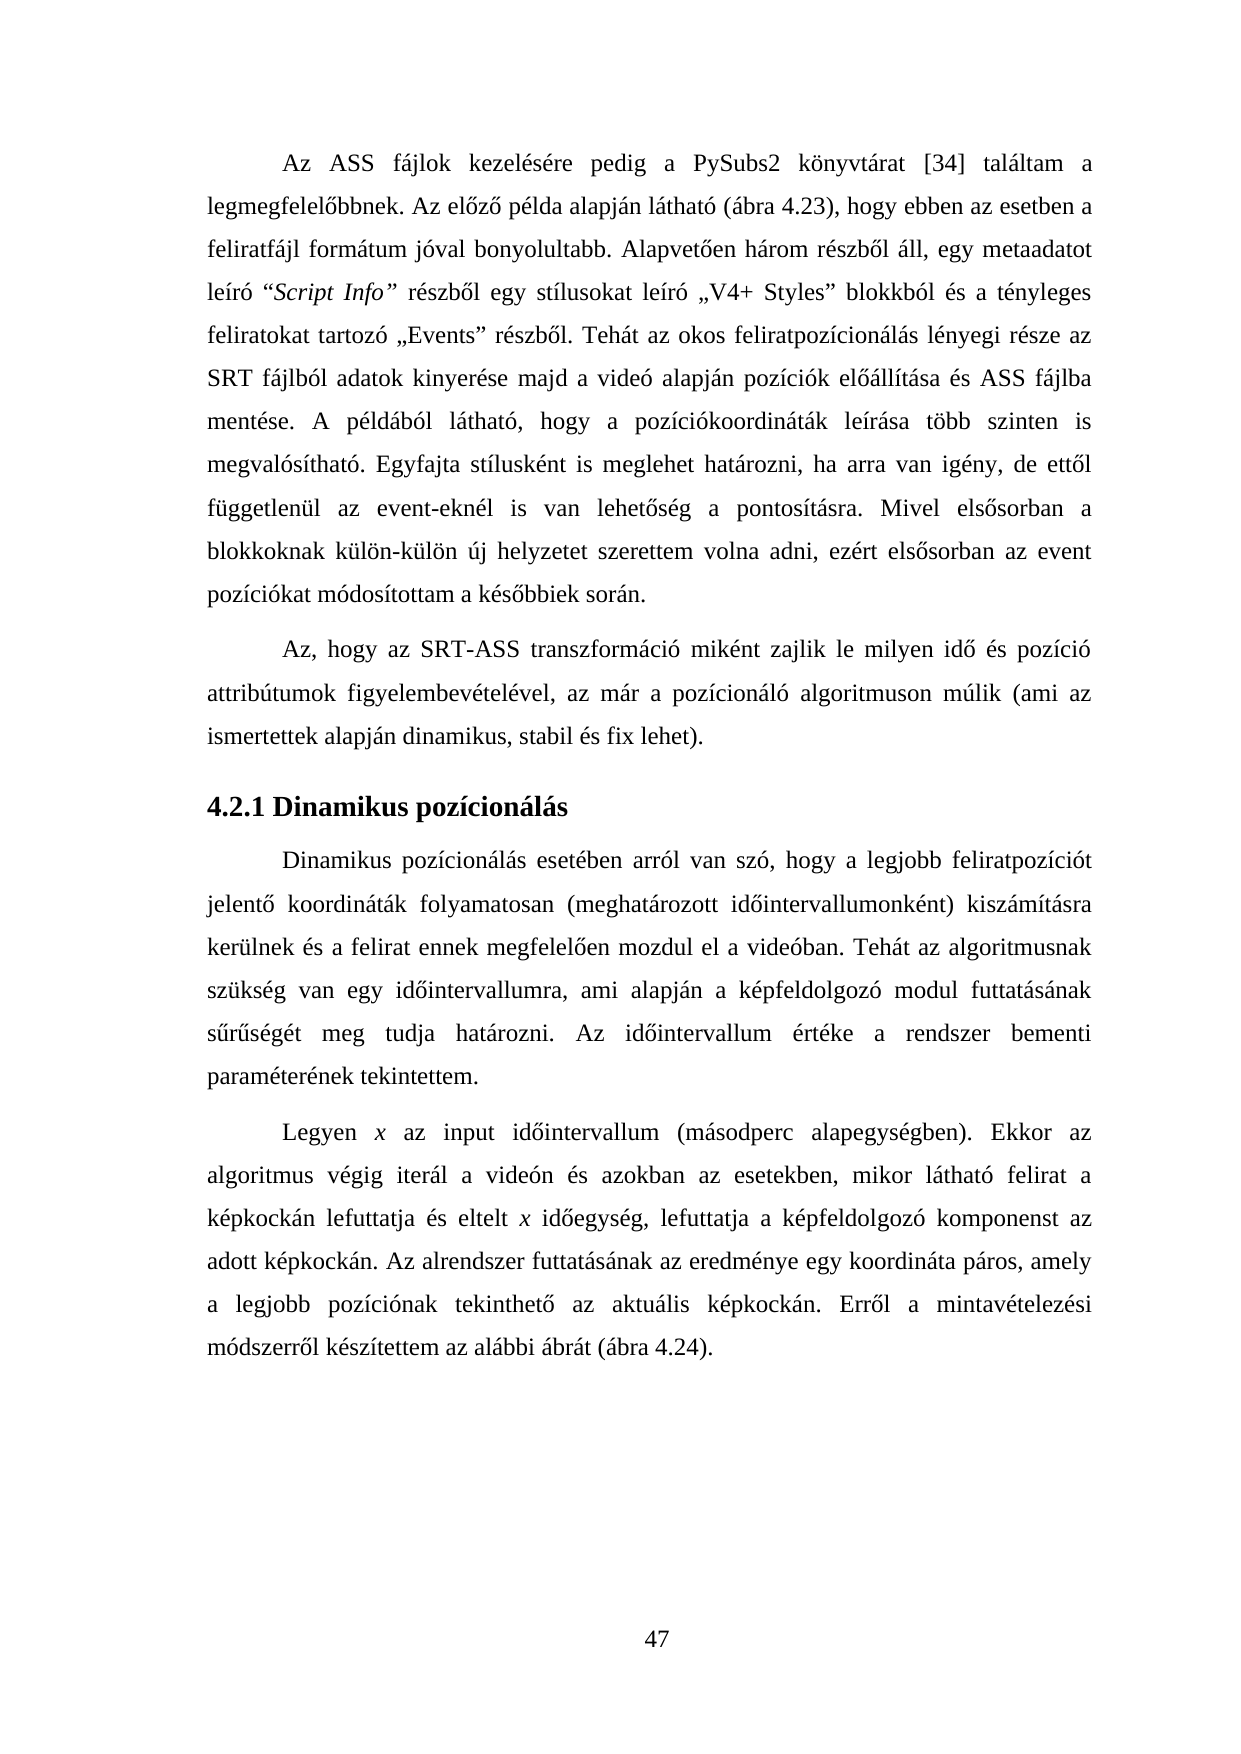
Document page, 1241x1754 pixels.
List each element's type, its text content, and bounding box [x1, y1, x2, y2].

text Dinamikus pozícionálás esetében arról van szó, hogy a legjobb feliratpozíciót jelentő koordináták folyamatosan (meghatározott időintervallumonként) kiszámításra kerülnek és a felirat ennek megfelelően mozdul el a videóban. Tehát az algoritmusnak szükség van egy időintervallumra, ami alapján a képfeldolgozó modul futtatásának sűrűségét meg tudja határozni. Az időintervallum értéke a rendszer bementi paraméterének tekintettem. [207, 846, 1092, 1090]
text Az, hogy az SRT-ASS transzformáció miként zajlik le milyen idő és pozíció attribútumok figyelembevételével, az már a pozícionáló algoritmuson múlik (ami az ismertettek alapján dinamikus, stabil és fix lehet). [207, 634, 1092, 749]
subtitle Dinamikus pozícionálás [207, 789, 1092, 822]
